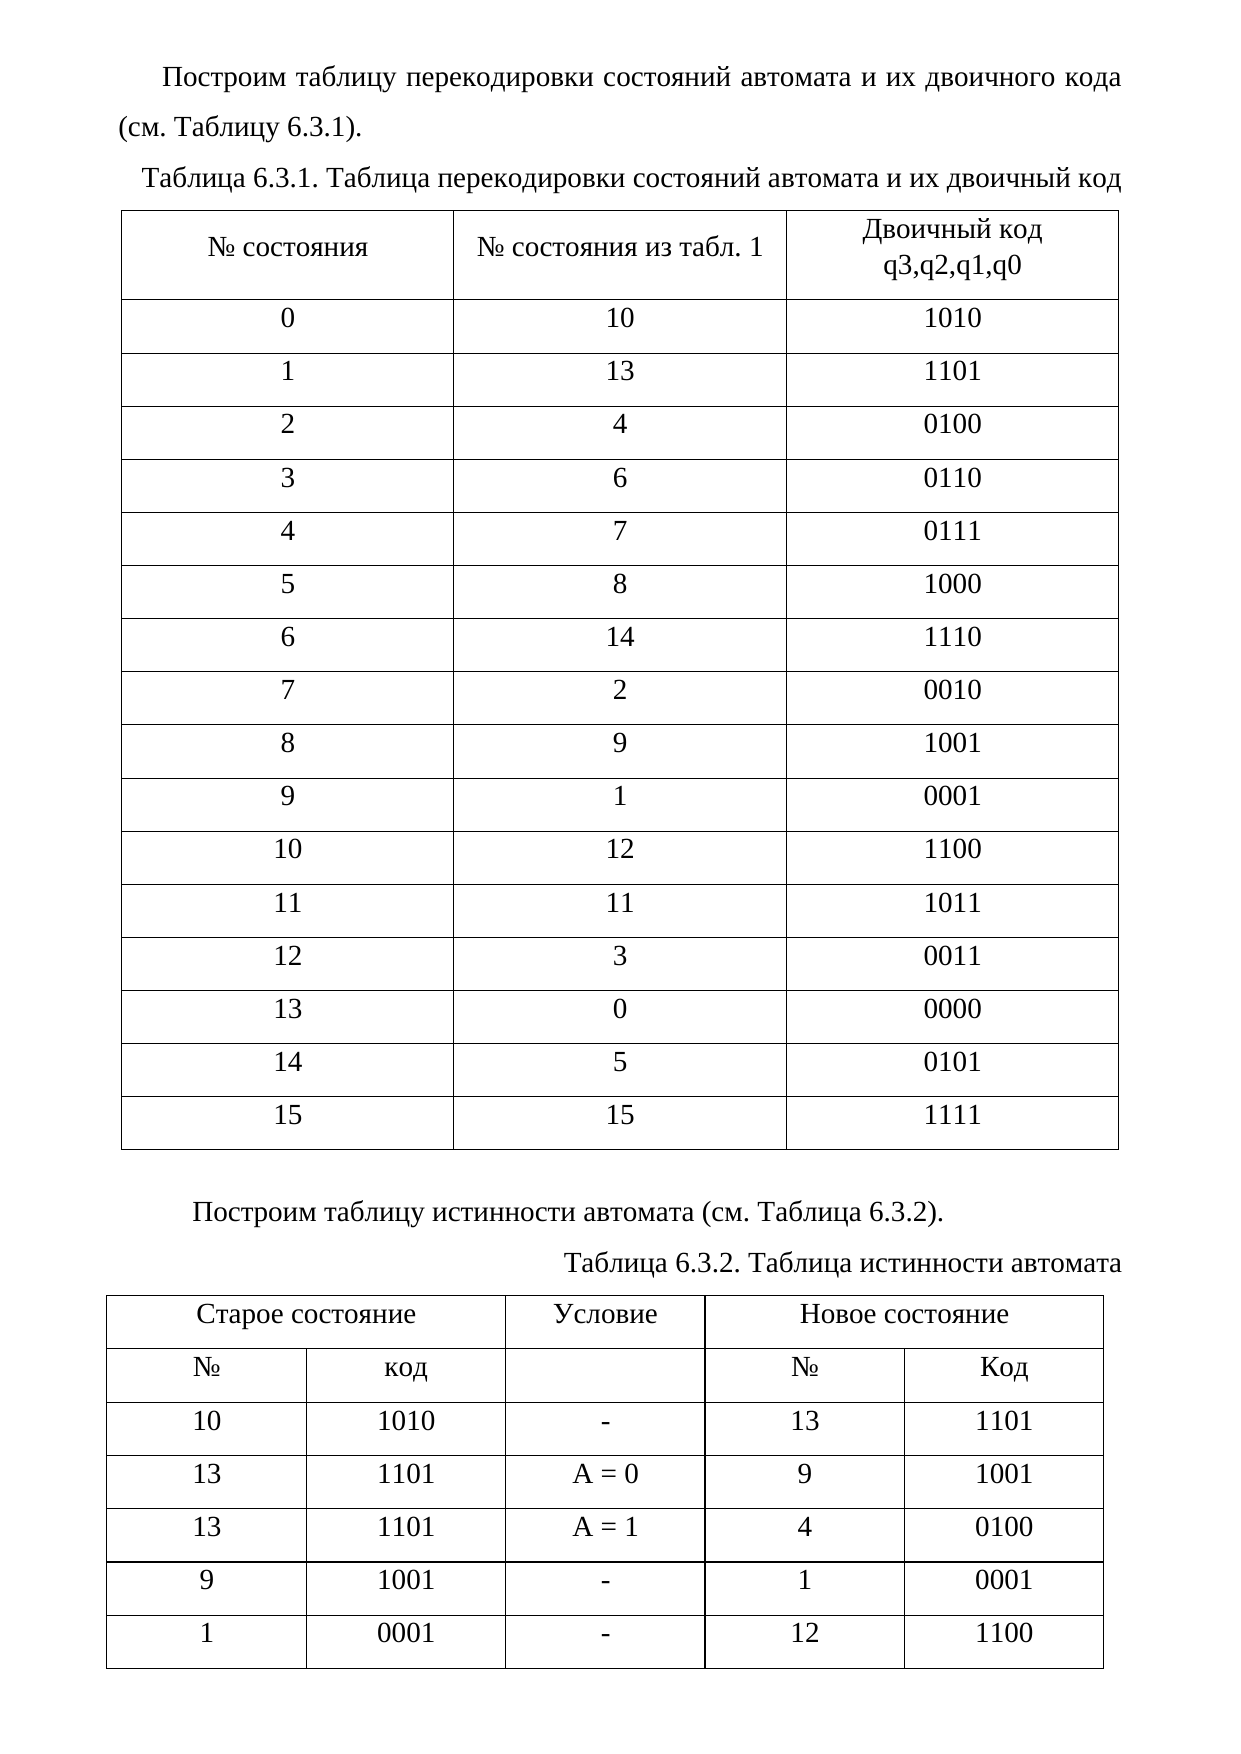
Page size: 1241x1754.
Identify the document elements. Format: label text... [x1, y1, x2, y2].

table_cell 1011 [787, 885, 1118, 937]
table_cell 4 [706, 1509, 904, 1561]
table_cell 0000 [787, 991, 1118, 1043]
table_cell 1100 [905, 1616, 1103, 1668]
table_cell 9 [454, 725, 786, 777]
table_cell 13 [107, 1456, 306, 1508]
table_cell 1 [107, 1616, 306, 1668]
table_cell 1101 [905, 1403, 1103, 1455]
table_cell 15 [454, 1097, 786, 1149]
table_cell 1001 [787, 725, 1118, 777]
table_cell 8 [454, 566, 786, 618]
table_cell 7 [122, 672, 453, 724]
table_cell № [706, 1349, 904, 1402]
table_cell 7 [454, 513, 786, 565]
table_cell 14 [454, 619, 786, 671]
table_cell 1101 [307, 1509, 505, 1561]
table_cell 2 [454, 672, 786, 724]
table_cell 3 [122, 460, 453, 512]
table_cell 12 [706, 1616, 904, 1668]
table_cell 13 [454, 354, 786, 406]
table_cell 9 [706, 1456, 904, 1508]
table_cell 11 [454, 885, 786, 937]
table_cell 5 [122, 566, 453, 618]
table_cell 1 [706, 1563, 904, 1614]
table_cell - [506, 1403, 704, 1455]
table_cell 6 [454, 460, 786, 512]
table_cell 1100 [787, 832, 1118, 884]
table_cell 4 [122, 513, 453, 565]
table_cell 5 [454, 1044, 786, 1096]
table_cell 1000 [787, 566, 1118, 618]
table_cell 0100 [905, 1509, 1103, 1561]
table_cell 8 [122, 725, 453, 777]
table_cell 1101 [787, 354, 1118, 406]
table_header Двоичный код q3,q2,q1,q0 [787, 211, 1118, 299]
table_cell 12 [122, 938, 453, 990]
table_cell 10 [454, 300, 786, 352]
table_cell № [107, 1349, 306, 1402]
text Таблица 6.3.2. Таблица истинности автомата [118, 1245, 1122, 1278]
table_cell 10 [122, 832, 453, 884]
table_cell 9 [107, 1563, 306, 1614]
table_cell код [307, 1349, 505, 1402]
table_cell 1010 [787, 300, 1118, 352]
table_cell 0010 [787, 672, 1118, 724]
table_cell - [506, 1563, 704, 1614]
table_cell 0 [454, 991, 786, 1043]
table_cell 1101 [307, 1456, 505, 1508]
table_cell A = 0 [506, 1456, 704, 1508]
table_cell 1 [122, 354, 453, 406]
table_cell 1001 [905, 1456, 1103, 1508]
table_cell - [506, 1616, 704, 1668]
table_cell 11 [122, 885, 453, 937]
table_header Новое состояние [706, 1296, 1103, 1348]
table_cell 1001 [307, 1563, 505, 1614]
text Построим таблицу истинности автомата (см. Таблица 6.3.2). [118, 1194, 1122, 1228]
table_cell 0001 [905, 1563, 1103, 1614]
table_cell 12 [454, 832, 786, 884]
table_cell 0111 [787, 513, 1118, 565]
table_cell 14 [122, 1044, 453, 1096]
table_cell 1110 [787, 619, 1118, 671]
table_cell 13 [706, 1403, 904, 1455]
table_cell 10 [107, 1403, 306, 1455]
table_cell 13 [122, 991, 453, 1043]
table_cell 2 [122, 407, 453, 459]
table_cell 1111 [787, 1097, 1118, 1149]
table_cell 13 [107, 1509, 306, 1561]
table_cell 4 [454, 407, 786, 459]
text Таблица 6.3.1. Таблица перекодировки состояний автомата и их двоичный код [118, 160, 1122, 193]
table_cell 6 [122, 619, 453, 671]
table_cell 1010 [307, 1403, 505, 1455]
table_header № состояния [122, 211, 453, 299]
table_cell A = 1 [506, 1509, 704, 1561]
table_cell [506, 1349, 704, 1402]
table_cell 0110 [787, 460, 1118, 512]
text Построим таблицу перекодировки состояний автомата и их двоичного кода (см. Таблицу 6.3.1). [118, 59, 1122, 143]
table_cell 0011 [787, 938, 1118, 990]
table_cell 15 [122, 1097, 453, 1149]
table_cell 0101 [787, 1044, 1118, 1096]
table_cell 0001 [307, 1616, 505, 1668]
table_cell 0 [122, 300, 453, 352]
table_cell 9 [122, 779, 453, 831]
table_cell 0100 [787, 407, 1118, 459]
table_header Условие [506, 1296, 704, 1348]
table_header Старое состояние [107, 1296, 505, 1348]
table_header № состояния из табл. 1 [454, 211, 786, 299]
table_cell 1 [454, 779, 786, 831]
table_cell 3 [454, 938, 786, 990]
table_cell Код [905, 1349, 1103, 1402]
table_cell 0001 [787, 779, 1118, 831]
